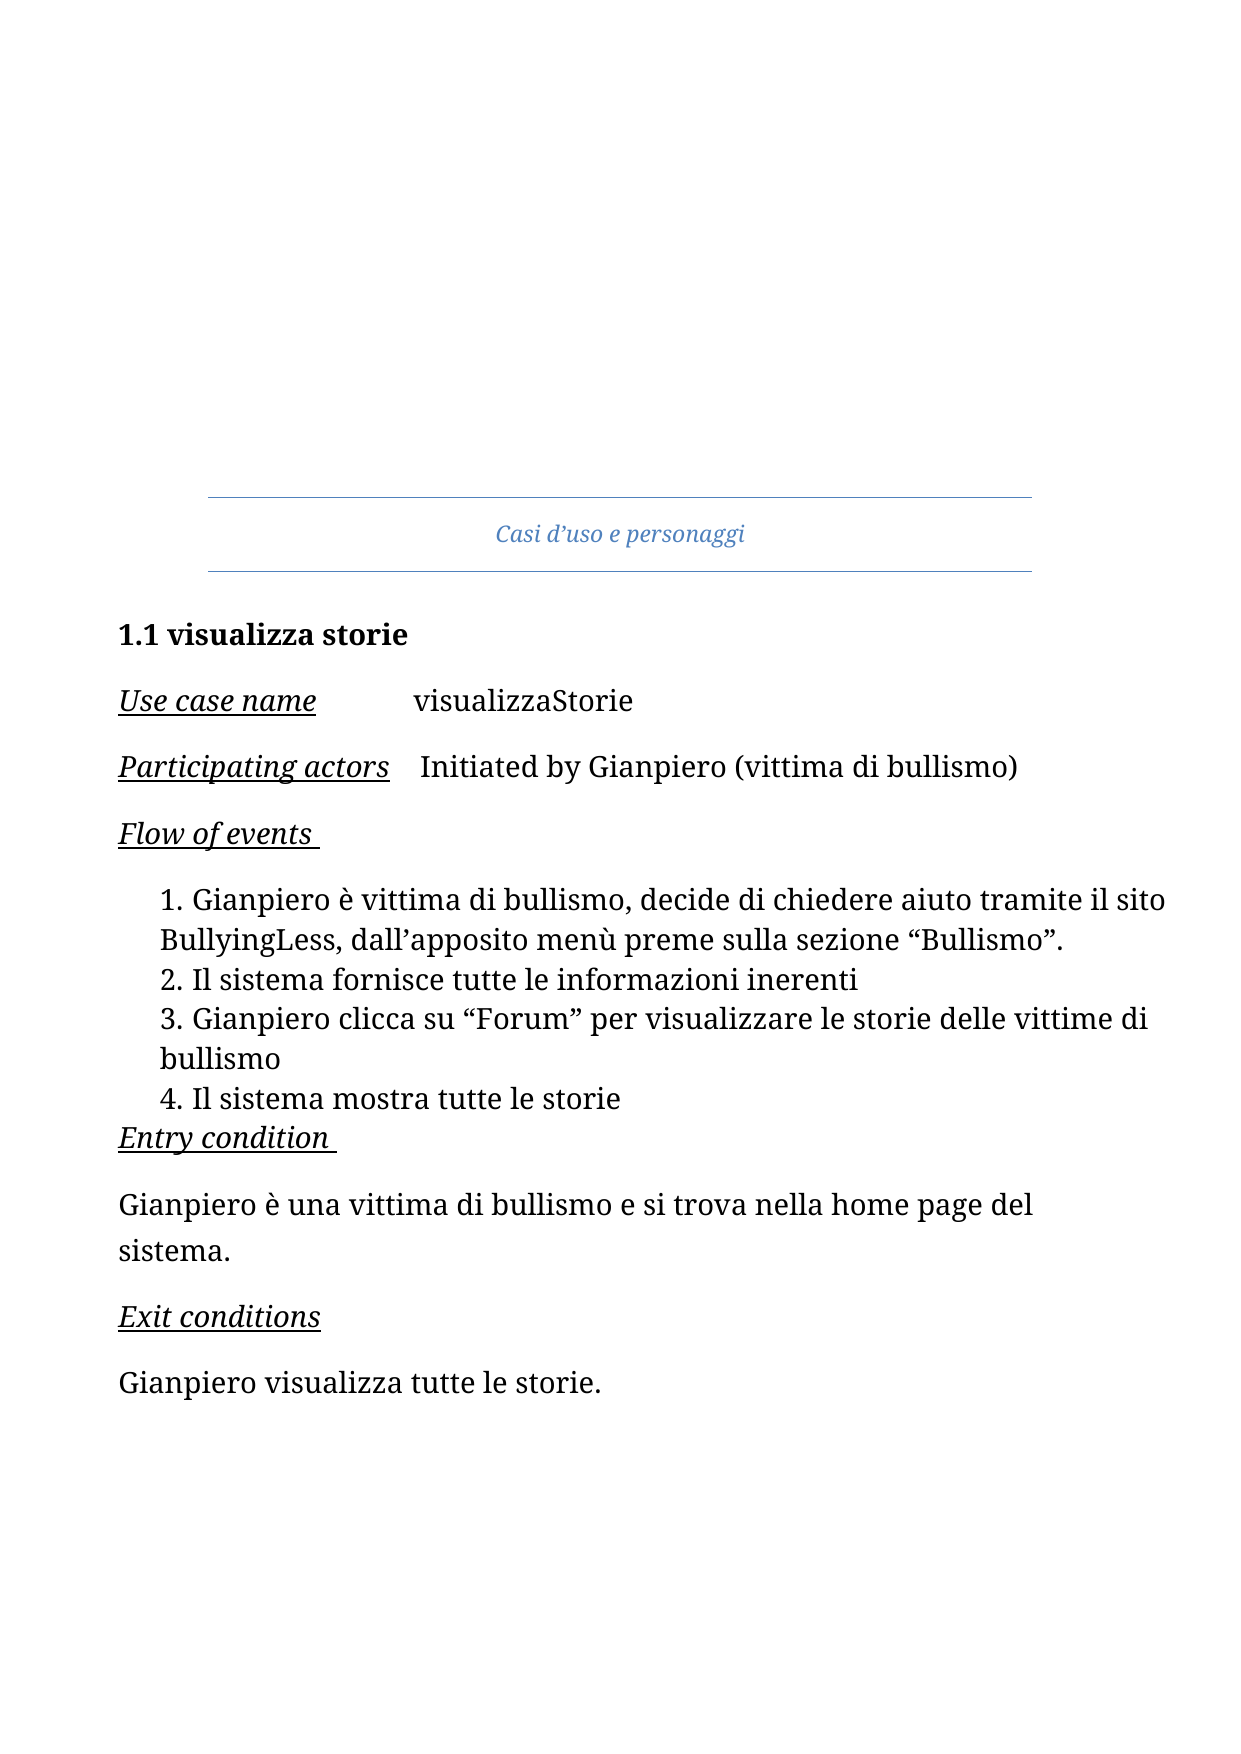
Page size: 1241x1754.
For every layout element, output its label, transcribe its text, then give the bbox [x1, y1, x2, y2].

list Il sistema fornisce tutte le informazioni inerenti [159, 959, 1169, 999]
list Gianpiero clicca su “Forum” per visualizzare le storie delle vittime di bullismo [159, 999, 1169, 1078]
text Casi d’uso e personaggi [208, 498, 1032, 571]
list Gianpiero è vittima di bullismo, decide di chiedere aiuto tramite il sito BullyingLess, dall’apposito menù preme sulla sezione “Bullismo”. [159, 879, 1169, 959]
text Gianpiero visualizza tutte le storie. [118, 1363, 1122, 1402]
text Exit conditions [118, 1296, 1122, 1336]
text Participating actors Initiated by Gianpiero (vittima di bullismo) [118, 747, 1122, 786]
text Use case name visualizzaStorie [118, 680, 1122, 720]
list Il sistema mostra tutte le storie [159, 1078, 1169, 1118]
text Gianpiero è una vittima di bullismo e si trova nella home page del sistema. [118, 1184, 1122, 1269]
text Entry condition [118, 1118, 1169, 1157]
text Flow of events [118, 813, 1122, 853]
text 1.1 visualizza storie [118, 614, 1122, 653]
